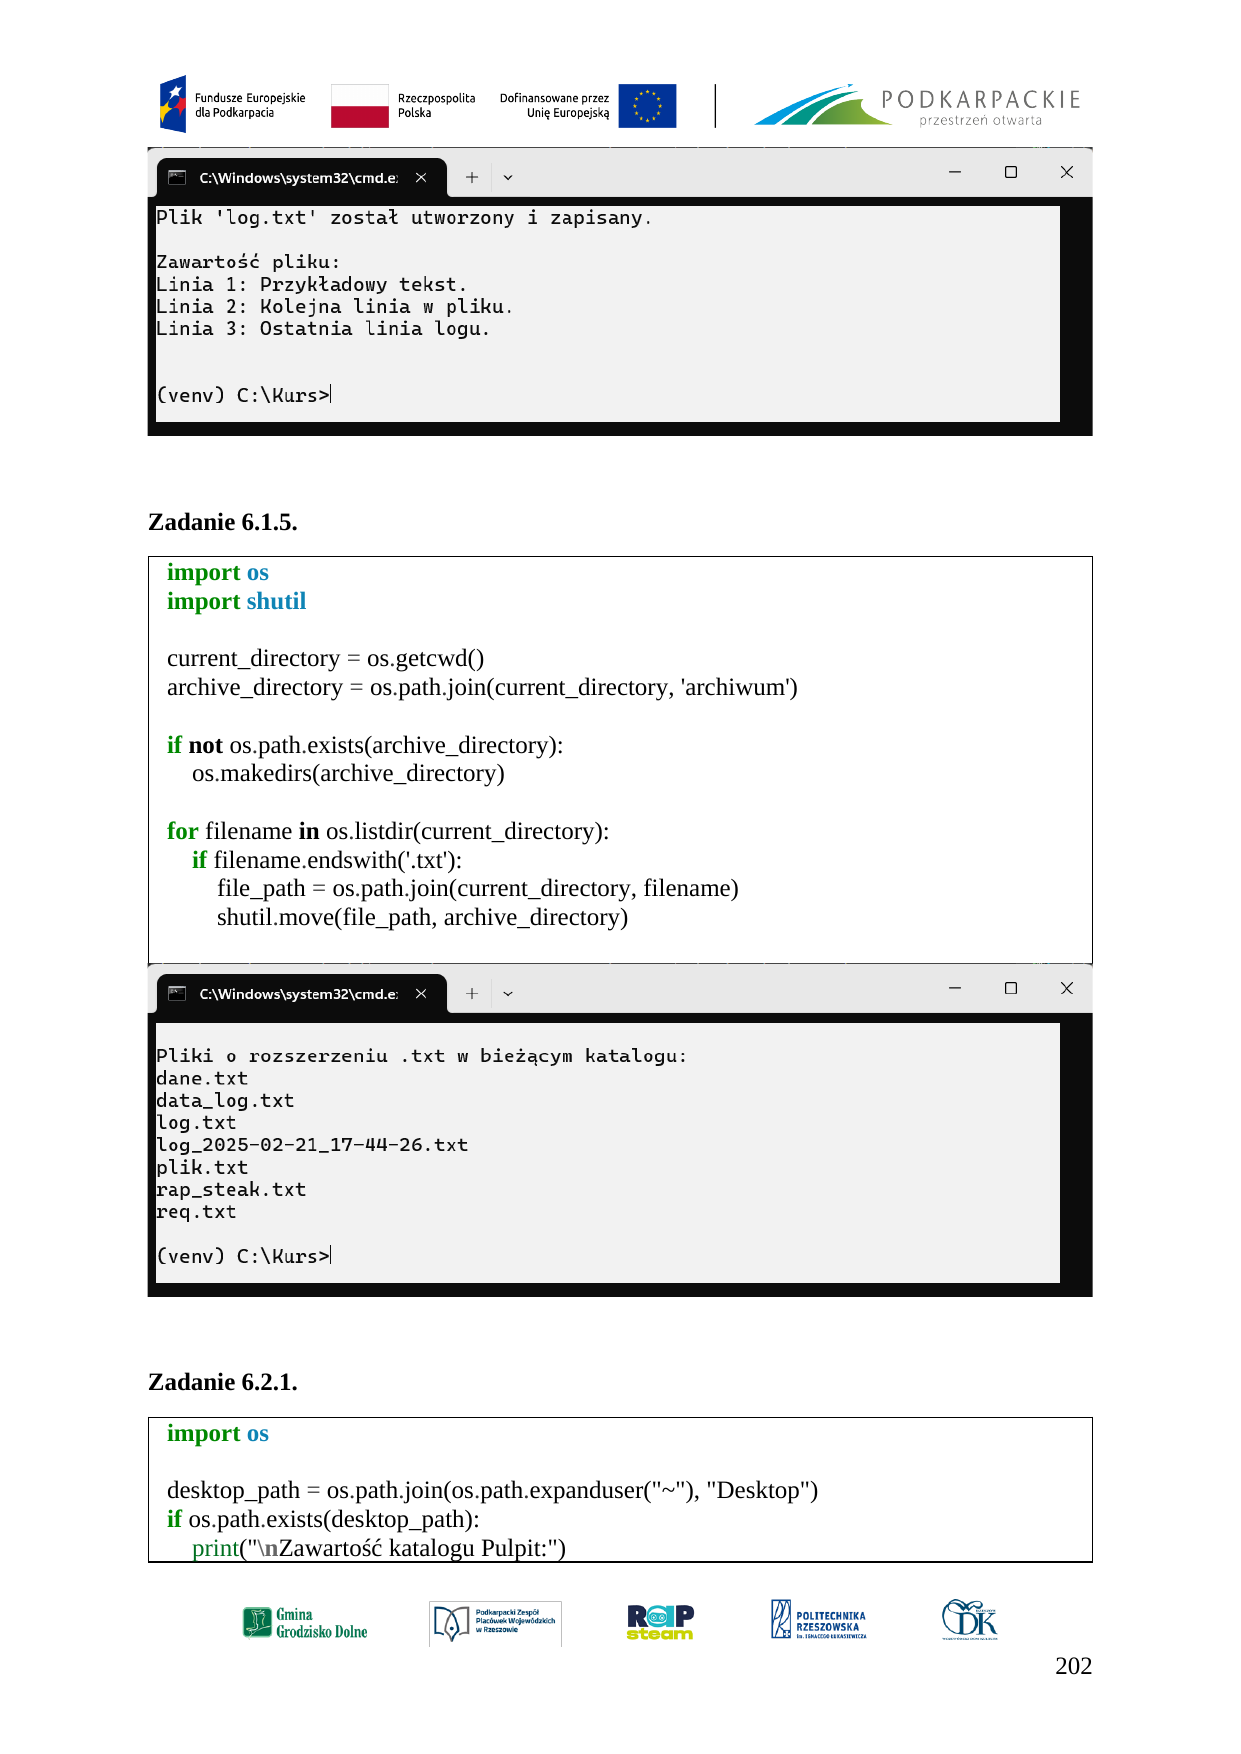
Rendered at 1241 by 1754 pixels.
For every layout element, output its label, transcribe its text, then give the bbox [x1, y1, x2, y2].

text Zadanie 6.2.1. [148, 1367, 1092, 1396]
picture [242, 1585, 998, 1652]
text Zadanie 6.1.5. [148, 507, 1092, 535]
table_header [149, 1418, 1092, 1561]
picture [147, 963, 1093, 1297]
table_header [149, 557, 1092, 963]
picture [147, 60, 1093, 436]
